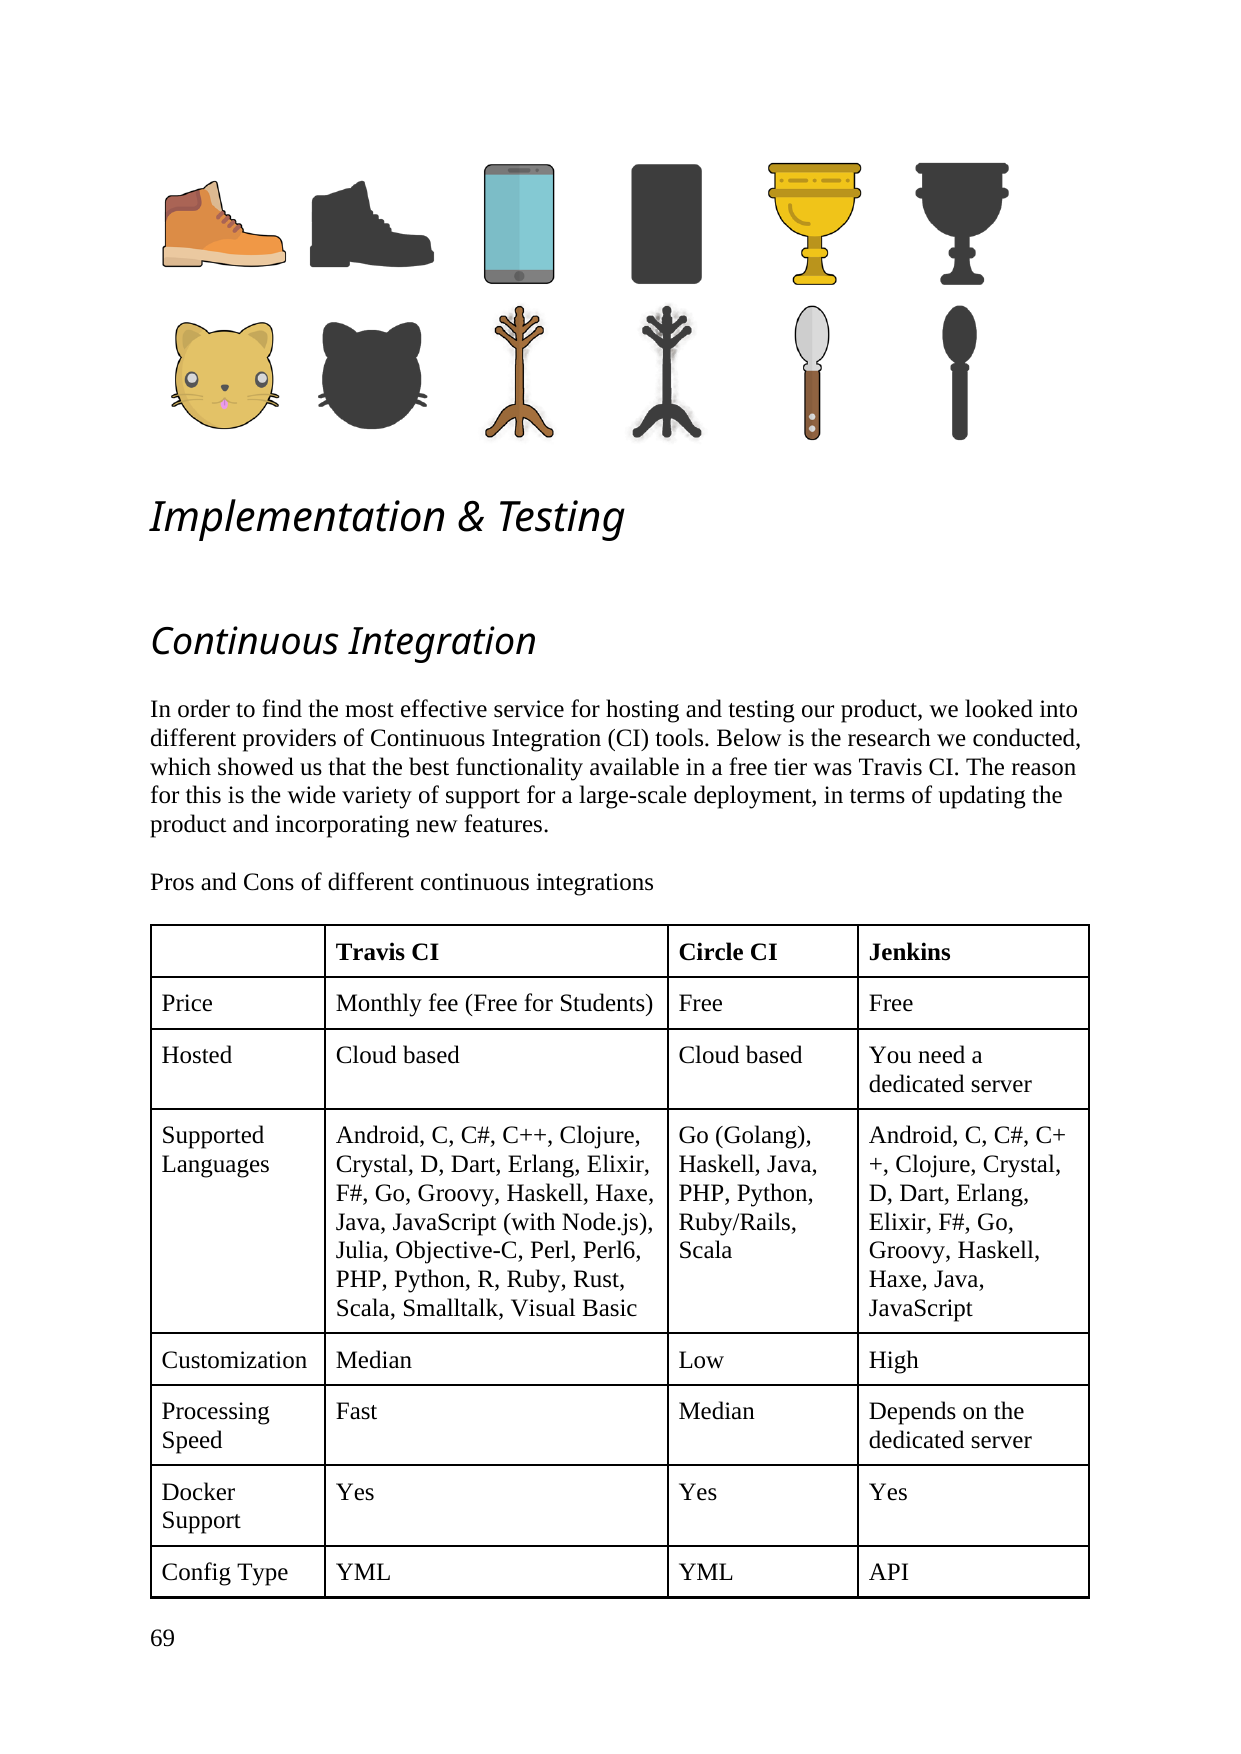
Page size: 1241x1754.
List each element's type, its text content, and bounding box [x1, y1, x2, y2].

table_cell Config Type [152, 1547, 324, 1596]
table_cell Hosted [152, 1030, 324, 1108]
table_cell High [859, 1334, 1088, 1384]
table_cell Android, C, C#, C++, Clojure, Crystal, D, Dart, Erlang, Elixir, F#, Go, Groovy, Haskell, Haxe, Java, JavaScript [859, 1110, 1088, 1332]
table_cell Supported Languages [152, 1110, 324, 1332]
table_cell Free [669, 978, 857, 1028]
table_cell API [859, 1547, 1088, 1596]
table_cell Yes [859, 1466, 1088, 1545]
table_header Circle CI [669, 926, 857, 976]
table_cell Price [152, 978, 324, 1028]
table_cell Cloud based [669, 1030, 857, 1108]
table_cell Go (Golang), Haskell, Java, PHP, Python, Ruby/Rails, Scala [669, 1110, 857, 1332]
table_cell Cloud based [326, 1030, 667, 1108]
table_cell Low [669, 1334, 857, 1384]
text In order to find the most effective service for hosting and testing our product, we looked into different providers of Continuous Integration (CI) tools. Below is the research we conducted, which showed us that the best functionality available in a free tier was Travis CI. The reason for this is the wide variety of support for a large-scale deployment, in terms of updating the product and incorporating new features. [150, 694, 1090, 838]
table_cell YML [669, 1547, 857, 1596]
picture [150, 150, 1036, 446]
text Pros and Cons of different continuous integrations [150, 867, 1090, 896]
table_cell Median [326, 1334, 667, 1384]
table_cell Depends on the dedicated server [859, 1386, 1088, 1464]
table_cell Docker Support [152, 1466, 324, 1545]
table_header Travis CI [326, 926, 667, 976]
table_cell Yes [326, 1466, 667, 1545]
table_cell YML [326, 1547, 667, 1596]
table_cell Android, C, C#, C++, Clojure, Crystal, D, Dart, Erlang, Elixir, F#, Go, Groovy, Haskell, Haxe, Java, JavaScript (with Node.js), Julia, Objective-C, Perl, Perl6, PHP, Python, R, Ruby, Rust, Scala, Smalltalk, Visual Basic [326, 1110, 667, 1332]
table_cell Customization [152, 1334, 324, 1384]
table_cell You need a dedicated server [859, 1030, 1088, 1108]
table_cell Median [669, 1386, 857, 1464]
subtitle Implementation & Testing [150, 487, 1090, 544]
table_header [152, 926, 324, 976]
table_cell Free [859, 978, 1088, 1028]
subtitle Continuous Integration [150, 614, 1090, 665]
table_cell Yes [669, 1466, 857, 1545]
table_cell Monthly fee (Free for Students) [326, 978, 667, 1028]
table_cell Processing Speed [152, 1386, 324, 1464]
table_cell Fast [326, 1386, 667, 1464]
table_header Jenkins [859, 926, 1088, 976]
